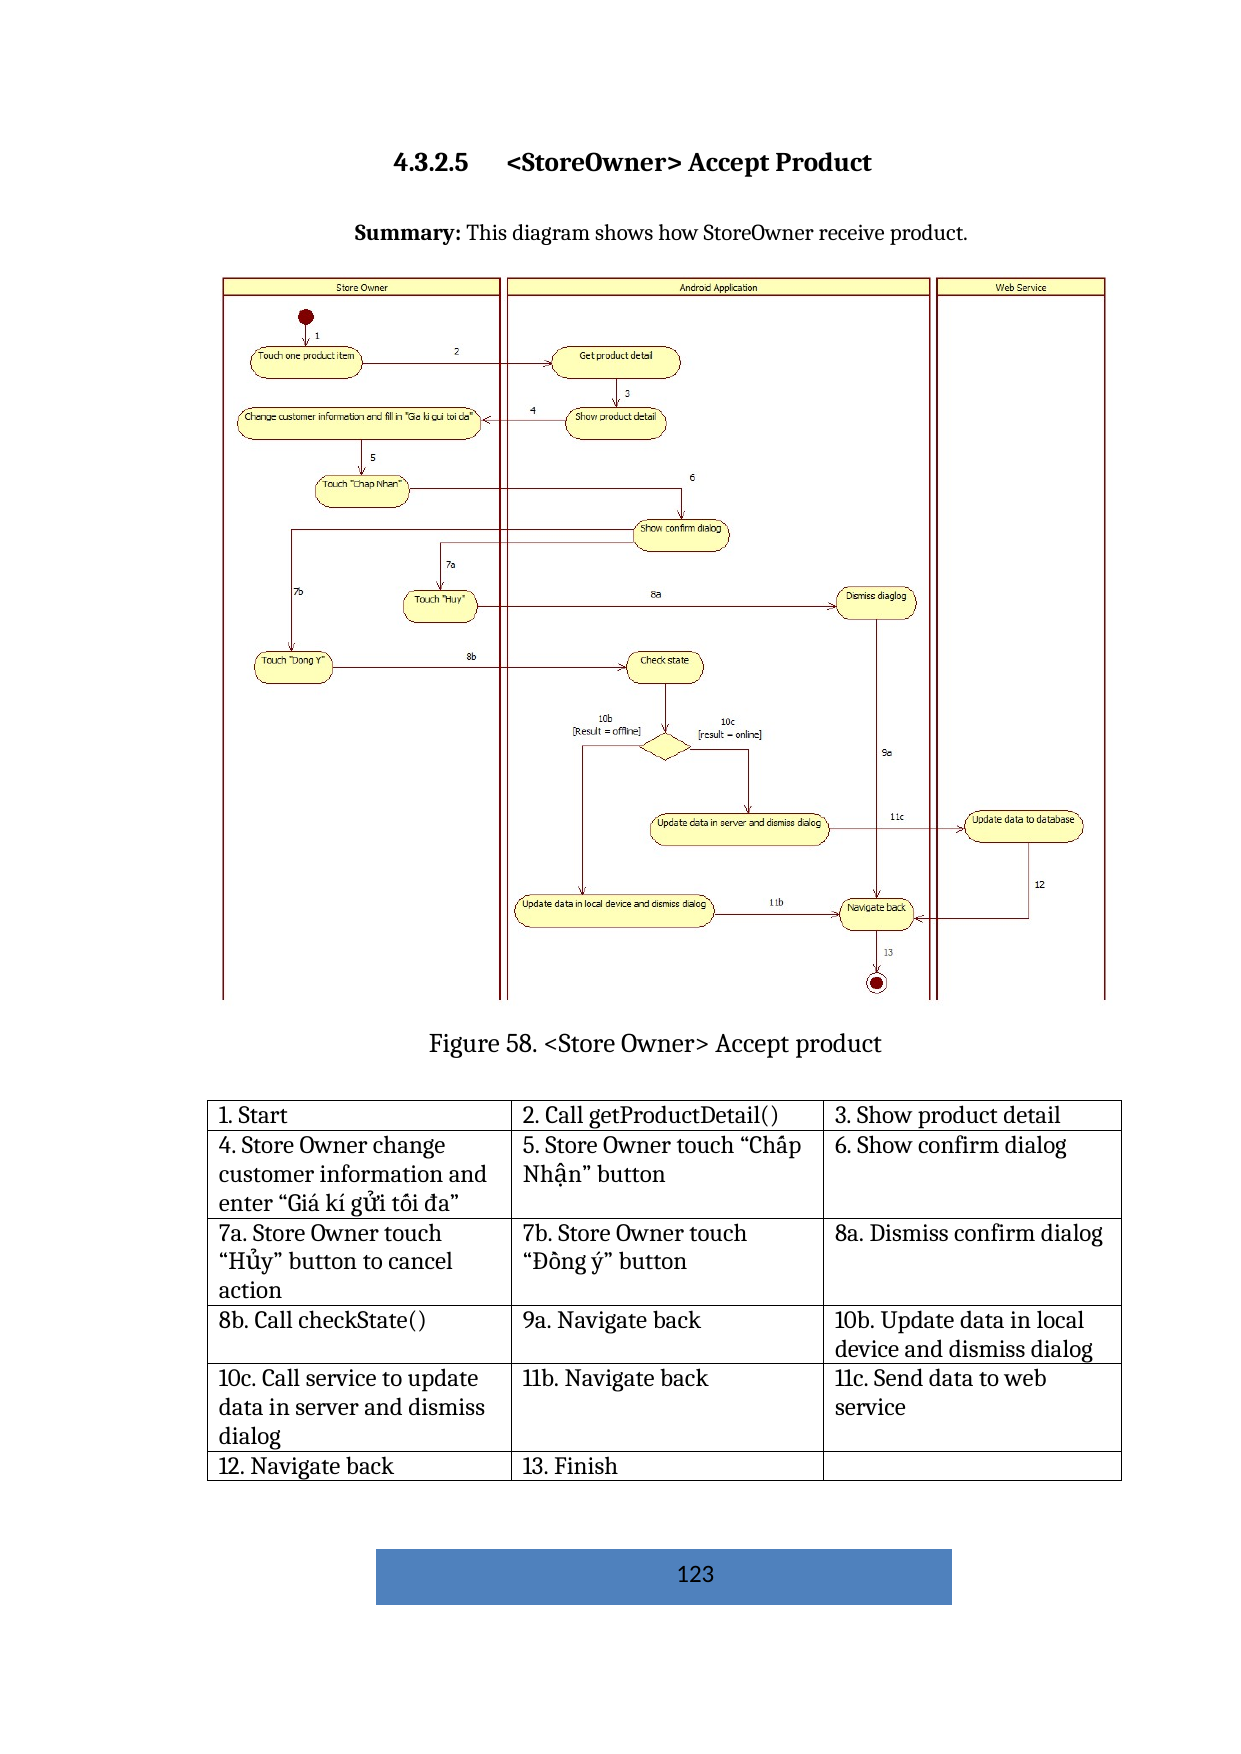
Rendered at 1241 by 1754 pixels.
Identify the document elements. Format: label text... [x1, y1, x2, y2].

table_cell 7b. Store Owner touch “Đồng ý” button [512, 1219, 823, 1305]
table_cell 10c. Call service to update data in server and dismiss dialog [208, 1364, 511, 1451]
table_cell 8a. Dismiss confirm dialog [824, 1219, 1121, 1305]
table_cell 11b. Navigate back [512, 1364, 823, 1451]
subtitle <StoreOwner> Accept Product [393, 147, 1122, 178]
table_cell 9a. Navigate back [512, 1306, 823, 1363]
table_header 2. Call getProductDetail() [512, 1101, 823, 1130]
table_cell 6. Show confirm dialog [824, 1131, 1121, 1217]
table_cell 11c. Send data to web service [824, 1364, 1121, 1451]
table_cell 10b. Update data in local device and dismiss dialog [824, 1306, 1121, 1363]
text Summary: This diagram shows how StoreOwner receive product. [281, 219, 1122, 246]
table_cell 13. Finish [512, 1452, 823, 1480]
table_cell 7a. Store Owner touch “Hủy” button to cancel action [208, 1219, 511, 1305]
table_cell 8b. Call checkState() [208, 1306, 511, 1363]
table_cell [824, 1452, 1121, 1480]
table_cell 4. Store Owner change customer information and enter “Giá kí gửi tối đa” [208, 1131, 511, 1217]
table_cell 12. Navigate back [208, 1452, 511, 1480]
table_header 3. Show product detail [824, 1101, 1121, 1130]
table_header 1. Start [208, 1101, 511, 1130]
picture [207, 262, 1122, 1016]
table_cell 5. Store Owner touch “Chấp Nhận” button [512, 1131, 823, 1217]
